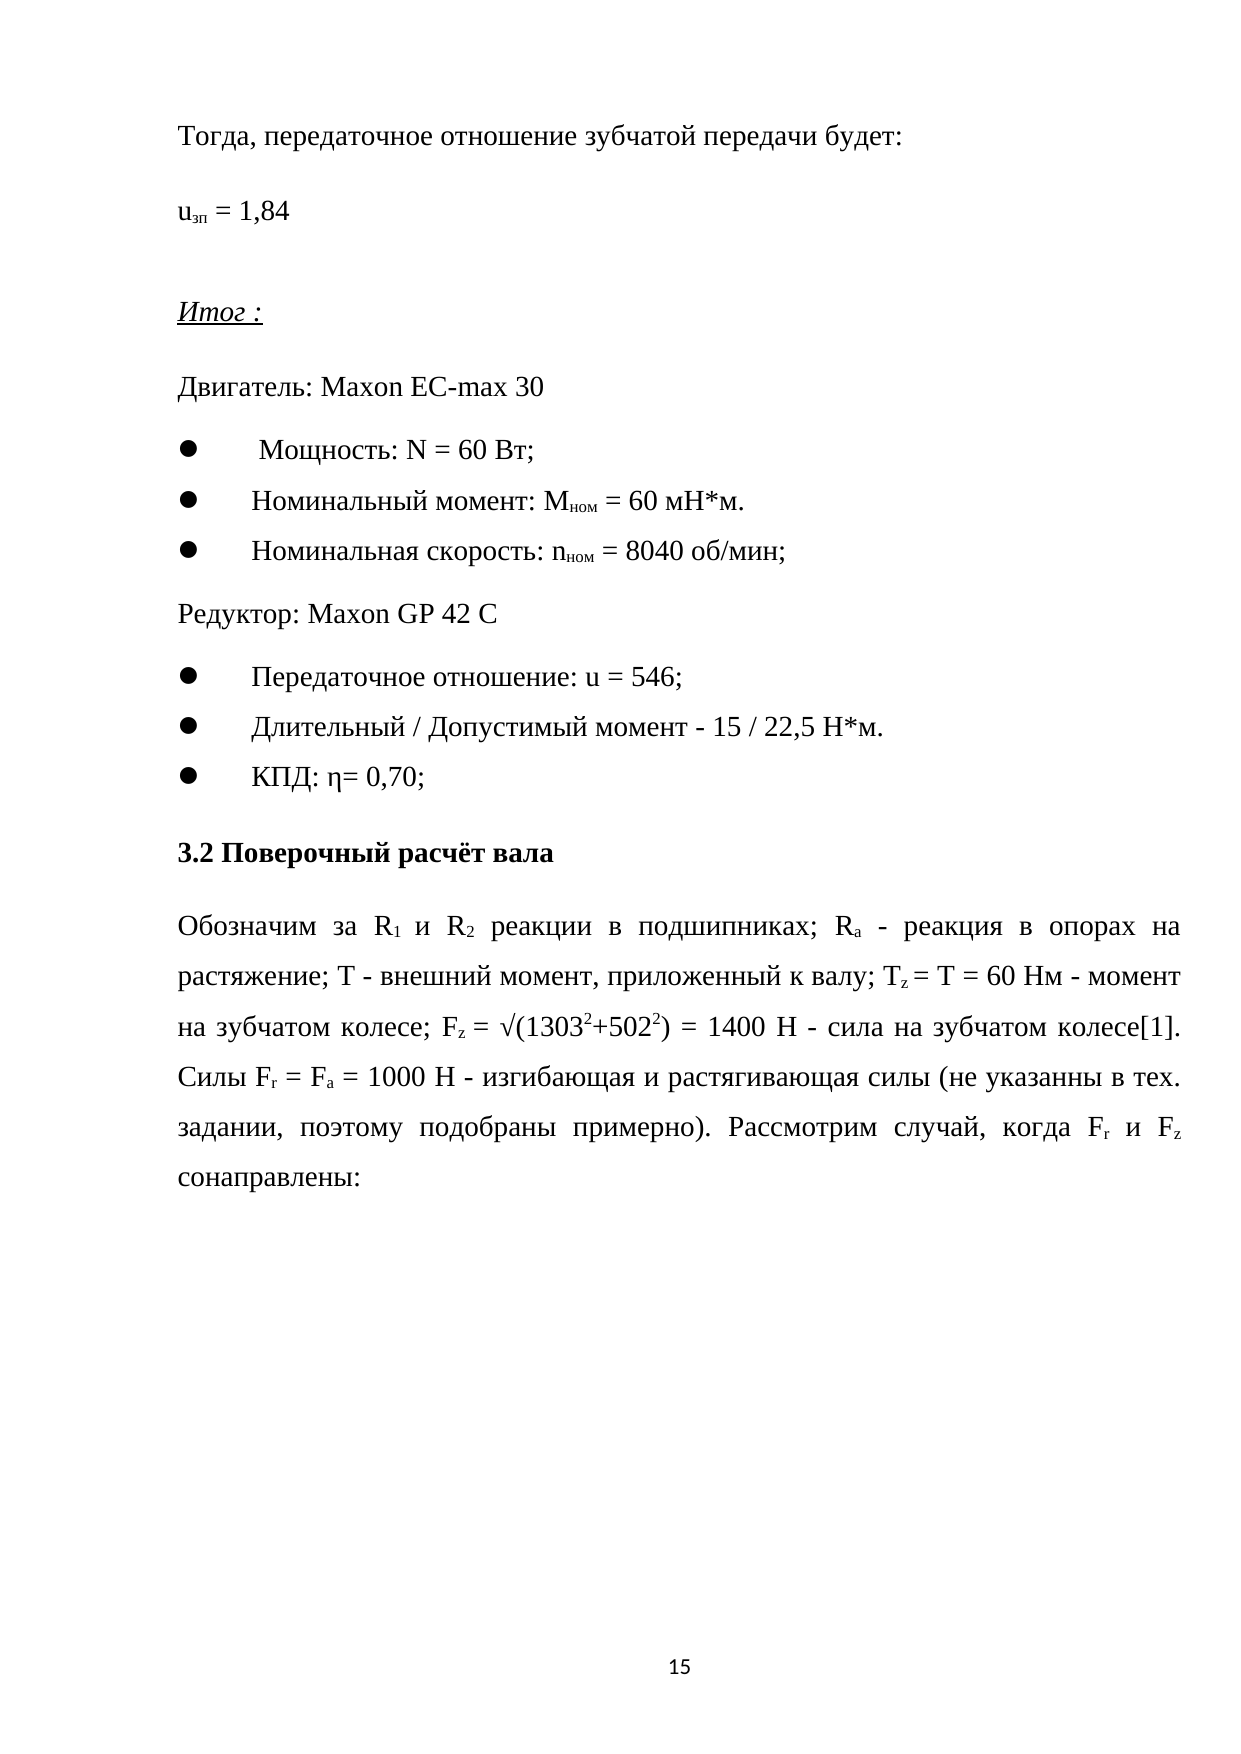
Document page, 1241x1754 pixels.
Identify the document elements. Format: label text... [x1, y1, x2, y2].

list Передаточное отношение: u = 546; [177, 659, 1181, 692]
list Длительный / Допустимый момент - 15 / 22,5 Н*м. [177, 709, 1181, 743]
list Мощность: N = 60 Вт; [177, 432, 1181, 466]
list Номинальный момент: Mном = 60 мН*м. [177, 483, 1181, 516]
text uзп = 1,84 [177, 193, 1181, 227]
text Двигатель: Maxon EC-max 30 [177, 369, 1181, 403]
text Тогда, передаточное отношение зубчатой передачи будет: [177, 118, 1181, 152]
text Редуктор: Maxon GP 42 C [177, 596, 1181, 629]
list КПД: η= 0,70; [177, 759, 1181, 793]
text Итог : [177, 294, 1181, 328]
list Номинальная скорость: nном = 8040 об/мин; [177, 533, 1181, 567]
text Обозначим за R1 и R2 реакции в подшипниках; Ra - реакция в опорах на растяжение; Т - внешний момент, приложенный к валу; Tz = Т = 60 Нм - момент на зубчатом колесе; Fz = √(13032+5022) = 1400 Н - сила на зубчатом колесе[1]. Силы Fr = Fa = 1000 Н - изгибающая и растягивающая силы (не указанны в тех. задании, поэтому подобраны примерно). Рассмотрим случай, когда Fr и Fz сонаправлены: [177, 908, 1181, 1193]
subtitle 3.2 Поверочный расчёт вала [177, 835, 1181, 868]
